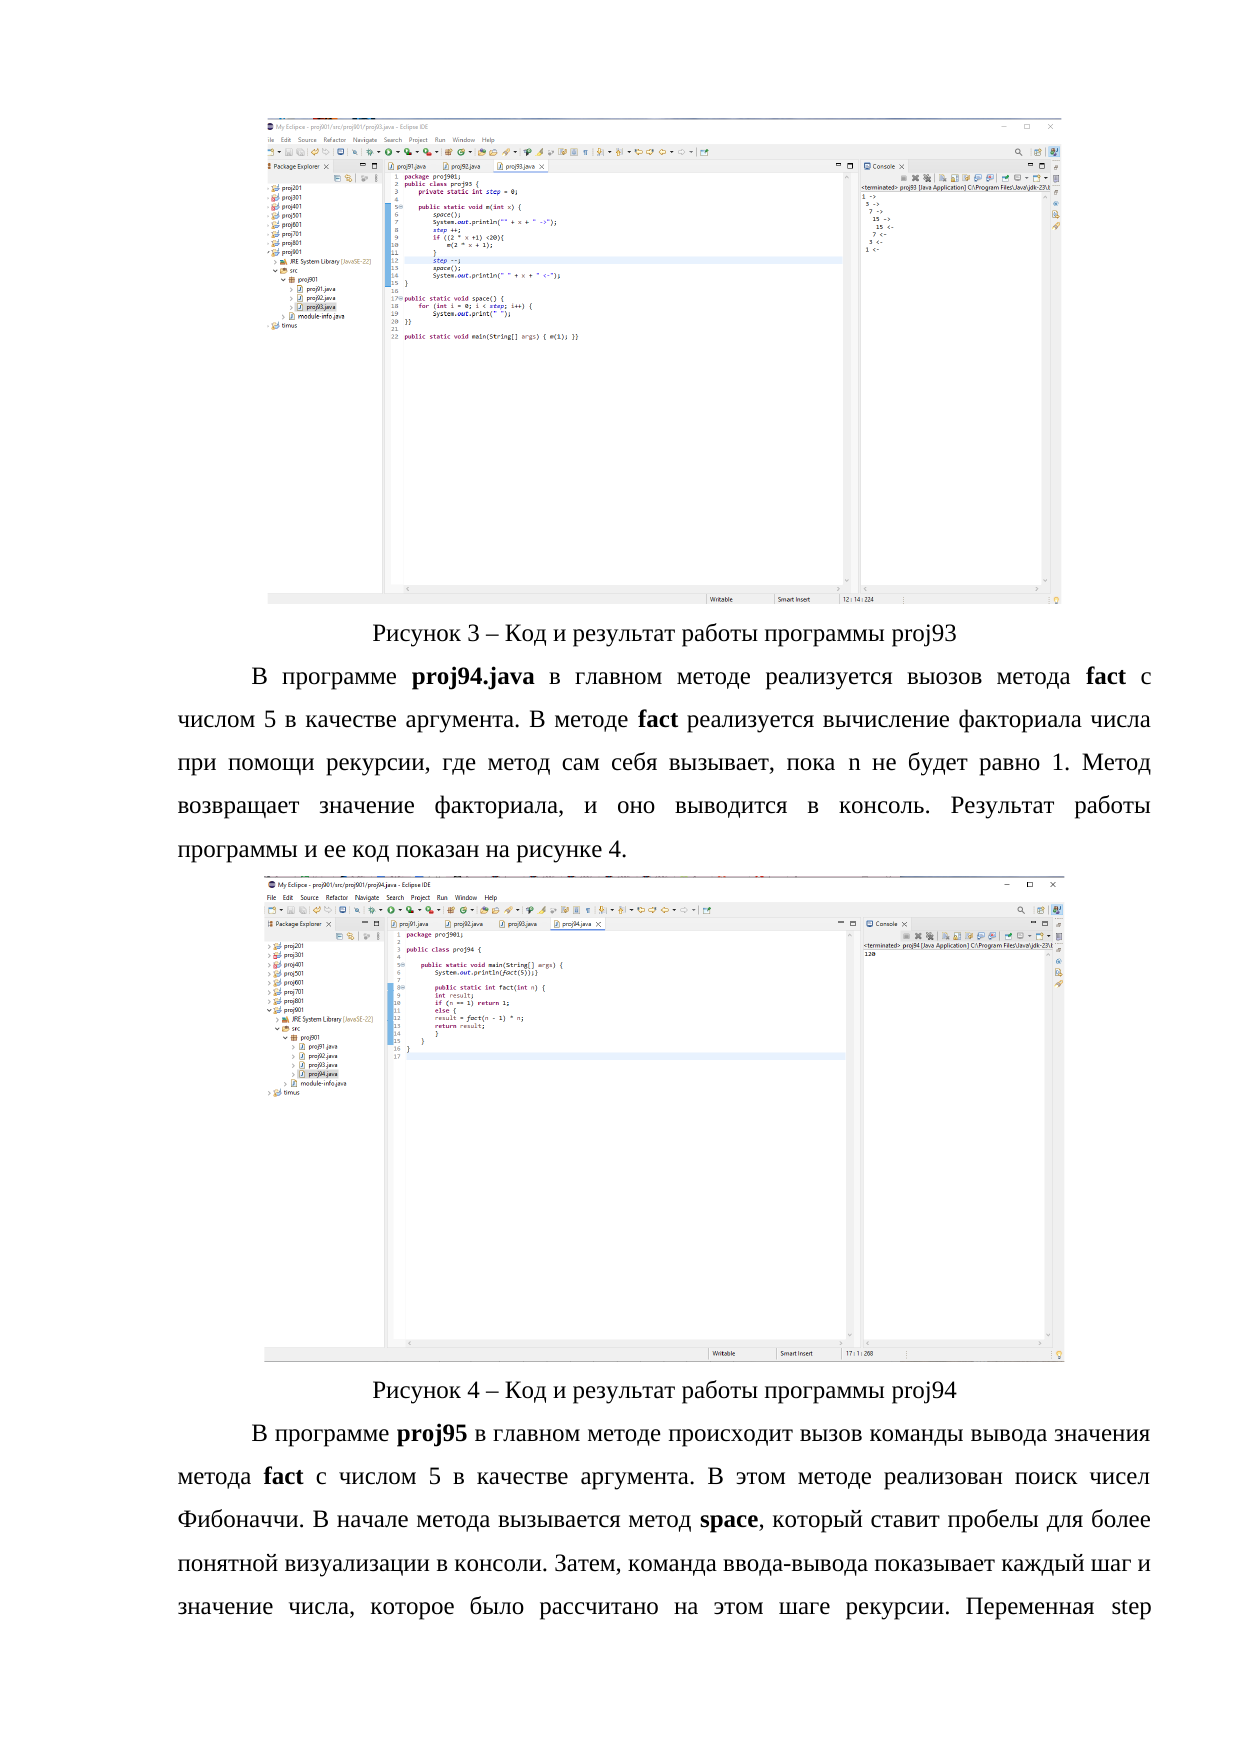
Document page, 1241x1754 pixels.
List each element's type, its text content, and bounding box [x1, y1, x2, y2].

text Рисунок 4 – Код и результат работы программы proj94 [177, 1375, 1152, 1404]
text В программе proj94.java в главном методе реализуется выозов метода fact с числом 5 в качестве аргумента. В методе fact реализуется вычисление факториала числа при помощи рекурсии, где метод сам себя вызывает, пока n не будет равно 1. Метод возвращает значение факториала, и оно выводится в консоль. Результат работы программы и ее код показан на рисунке 4. [177, 661, 1152, 862]
text Рисунок 3 – Код и результат работы программы proj93 [177, 618, 1152, 647]
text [177, 1418, 1152, 1619]
picture [267, 118, 1062, 604]
picture [264, 876, 1065, 1362]
